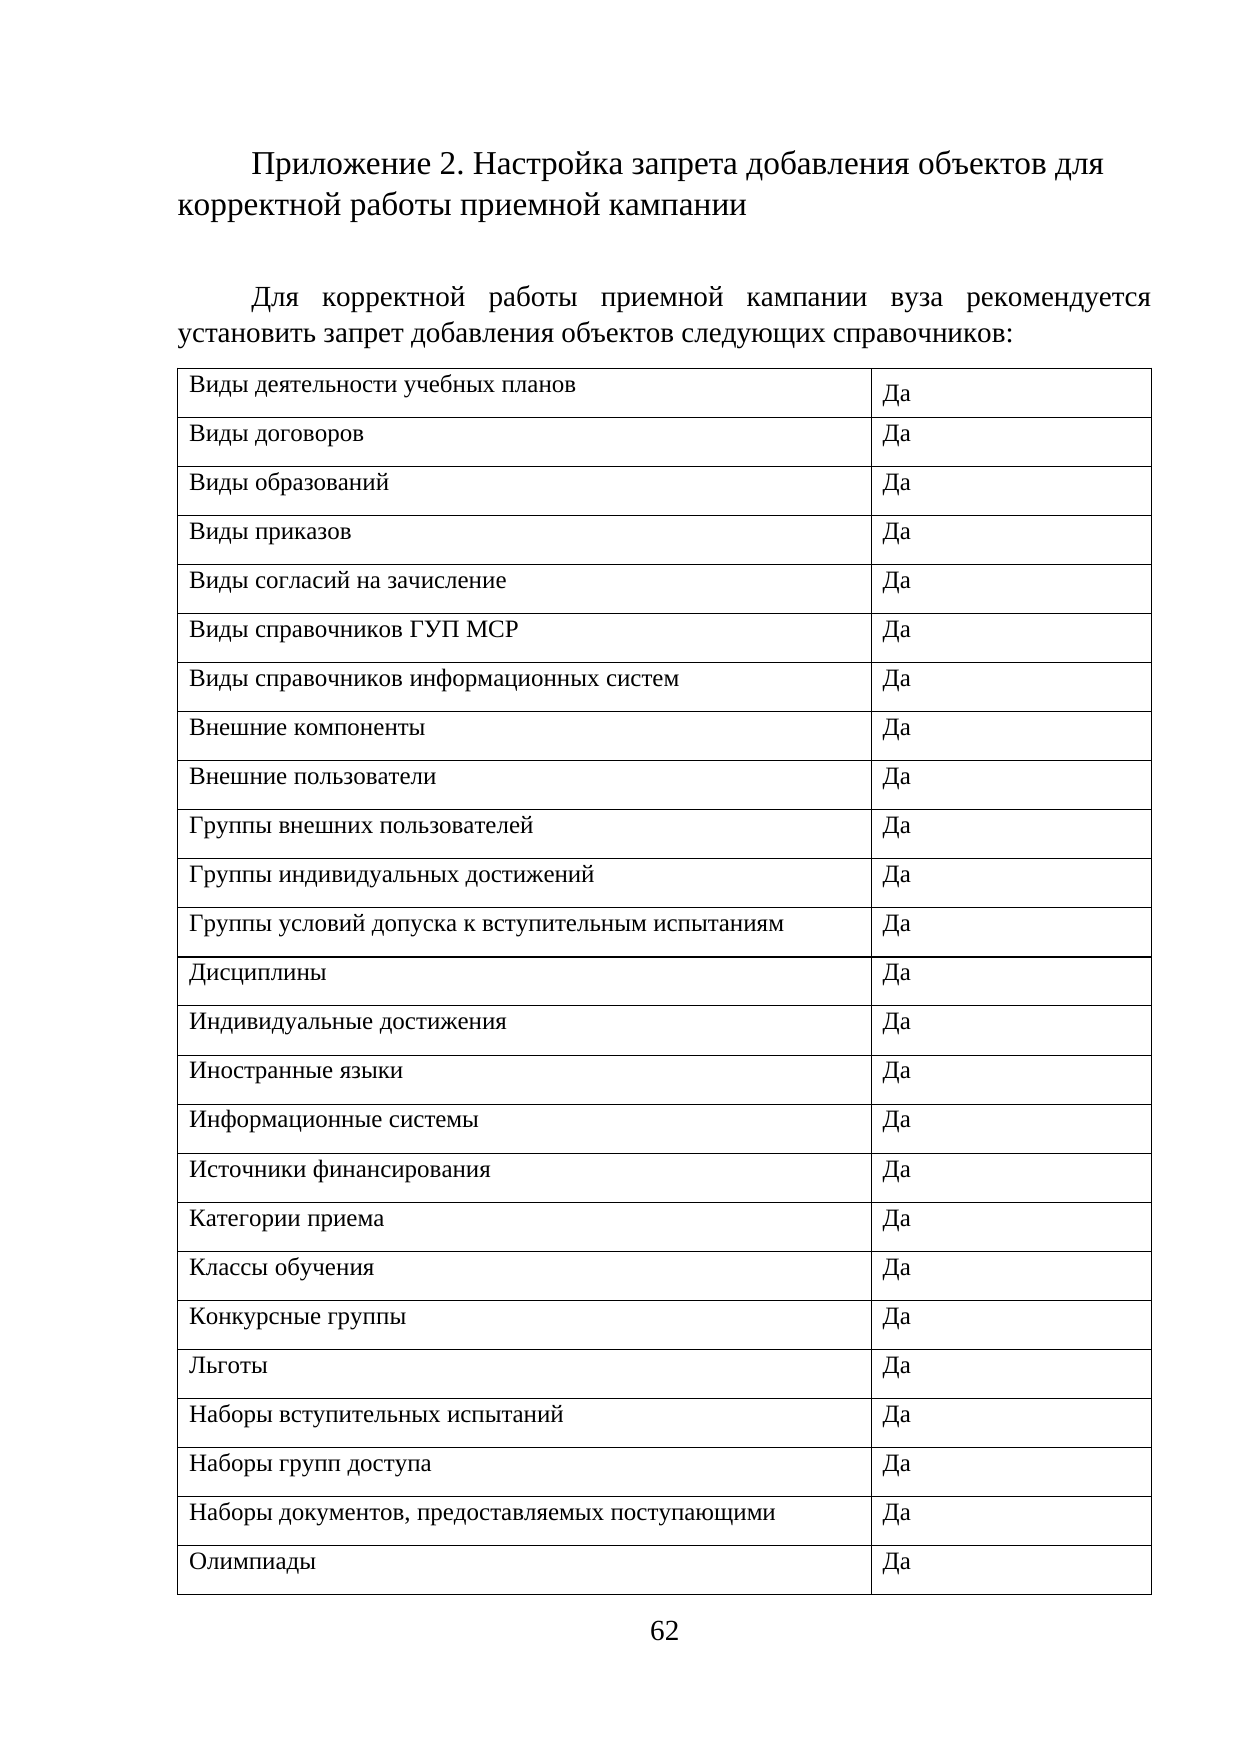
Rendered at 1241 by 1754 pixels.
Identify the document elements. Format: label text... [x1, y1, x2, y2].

table_cell Да [872, 565, 1151, 613]
table_cell Да [872, 1105, 1151, 1153]
table_cell Да [872, 1350, 1151, 1398]
table_cell Виды образований [178, 467, 871, 515]
table_cell Группы условий допуска к вступительным испытаниям [178, 908, 871, 956]
table_cell Да [872, 1546, 1151, 1594]
table_cell Классы обучения [178, 1252, 871, 1300]
table_cell Информационные системы [178, 1105, 871, 1153]
table_cell Дисциплины [178, 958, 871, 1005]
table_cell Да [872, 810, 1151, 858]
table_cell Источники финансирования [178, 1154, 871, 1202]
table_cell Виды приказов [178, 516, 871, 564]
table_cell Да [872, 908, 1151, 956]
table_cell Олимпиады [178, 1546, 871, 1594]
table_cell Да [872, 614, 1151, 662]
table_cell Да [872, 1252, 1151, 1300]
table_cell Конкурсные группы [178, 1301, 871, 1349]
table_cell Да [872, 1006, 1151, 1054]
table_cell Наборы вступительных испытаний [178, 1399, 871, 1447]
table_cell Да [872, 1056, 1151, 1103]
table_cell Группы внешних пользователей [178, 810, 871, 858]
table_cell Да [872, 859, 1151, 907]
subtitle Приложение 2. Настройка запрета добавления объектов для корректной работы приемной кампании [177, 143, 1152, 223]
table_cell Да [872, 516, 1151, 564]
table_cell Да [872, 761, 1151, 809]
text Для корректной работы приемной кампании вуза рекомендуется установить запрет добавления объектов следующих справочников: [177, 279, 1152, 348]
table_header Виды деятельности учебных планов [178, 369, 871, 417]
table_cell Да [872, 1448, 1151, 1496]
table_cell Индивидуальные достижения [178, 1006, 871, 1054]
table_header Да [872, 369, 1151, 417]
table_cell Наборы групп доступа [178, 1448, 871, 1496]
table_cell Да [872, 418, 1151, 466]
table_cell Виды согласий на зачисление [178, 565, 871, 613]
table_cell Виды договоров [178, 418, 871, 466]
table_cell Да [872, 1203, 1151, 1251]
table_cell Да [872, 467, 1151, 515]
table_cell Категории приема [178, 1203, 871, 1251]
table_cell Иностранные языки [178, 1056, 871, 1103]
table_cell Да [872, 1301, 1151, 1349]
table_cell Да [872, 1497, 1151, 1545]
table_cell Наборы документов, предоставляемых поступающими [178, 1497, 871, 1545]
table_cell Льготы [178, 1350, 871, 1398]
table_cell Да [872, 1399, 1151, 1447]
table_cell Внешние компоненты [178, 712, 871, 760]
table_cell Группы индивидуальных достижений [178, 859, 871, 907]
table_cell Виды справочников информационных систем [178, 663, 871, 711]
table_cell Да [872, 712, 1151, 760]
table_cell Да [872, 958, 1151, 1005]
table_cell Виды справочников ГУП МСР [178, 614, 871, 662]
table_cell Внешние пользователи [178, 761, 871, 809]
table_cell Да [872, 1154, 1151, 1202]
table_cell Да [872, 663, 1151, 711]
